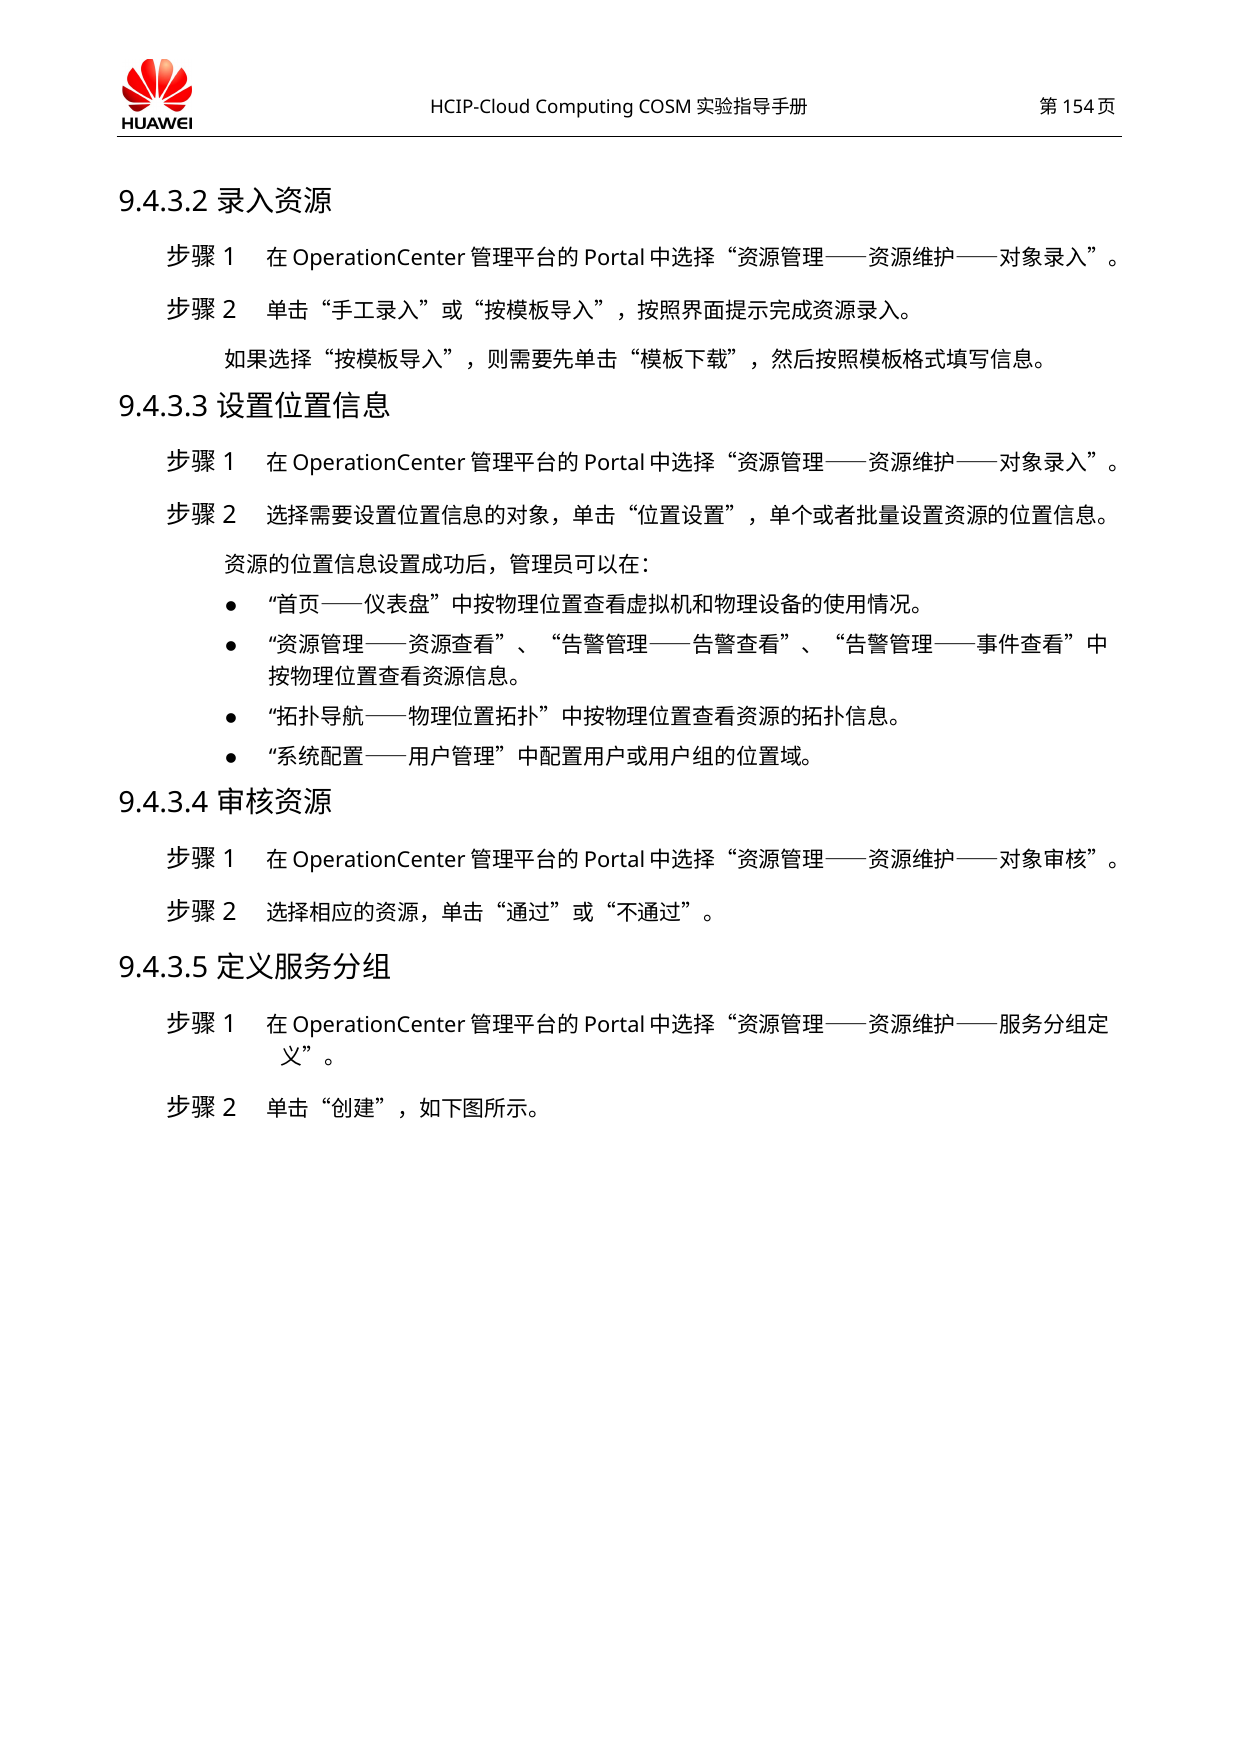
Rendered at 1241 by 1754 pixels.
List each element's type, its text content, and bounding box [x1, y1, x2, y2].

subtitle 审核资源 [118, 779, 1122, 821]
text 如果选择“按模板导入”，则需要先单击“模板下载”，然后按照模板格式填写信息。 [224, 342, 1122, 374]
text 在OperationCenter管理平台的Portal中选择“资源管理——资源维护——对象录入”。 [236, 441, 1122, 477]
text 单击“创建”，如下图所示。 [236, 1088, 1122, 1124]
text 资源的位置信息设置成功后，管理员可以在： [224, 547, 1122, 579]
text 单击“手工录入”或“按模板导入”，按照界面提示完成资源录入。 [236, 289, 1122, 325]
text 在OperationCenter管理平台的Portal中选择“资源管理——资源维护——服务分组定义”。 [236, 1003, 1122, 1071]
text “首页——仪表盘”中按物理位置查看虚拟机和物理设备的使用情况。 [224, 587, 1122, 619]
subtitle 录入资源 [118, 177, 1122, 219]
picture [122, 59, 192, 129]
text 选择相应的资源，单击“通过”或“不通过”。 [236, 891, 1122, 927]
text 在OperationCenter管理平台的Portal中选择“资源管理——资源维护——对象录入”。 [236, 236, 1122, 272]
subtitle 设置位置信息 [118, 382, 1122, 424]
text “资源管理——资源查看”、“告警管理——告警查看”、“告警管理——事件查看”中按物理位置查看资源信息。 [224, 627, 1122, 691]
text 在OperationCenter管理平台的Portal中选择“资源管理——资源维护——对象审核”。 [236, 838, 1122, 874]
subtitle 定义服务分组 [118, 944, 1122, 986]
text “拓扑导航——物理位置拓扑”中按物理位置查看资源的拓扑信息。 [224, 699, 1122, 731]
text 选择需要设置位置信息的对象，单击“位置设置”，单个或者批量设置资源的位置信息。 [236, 494, 1122, 530]
text “系统配置——用户管理”中配置用户或用户组的位置域。 [224, 739, 1122, 771]
